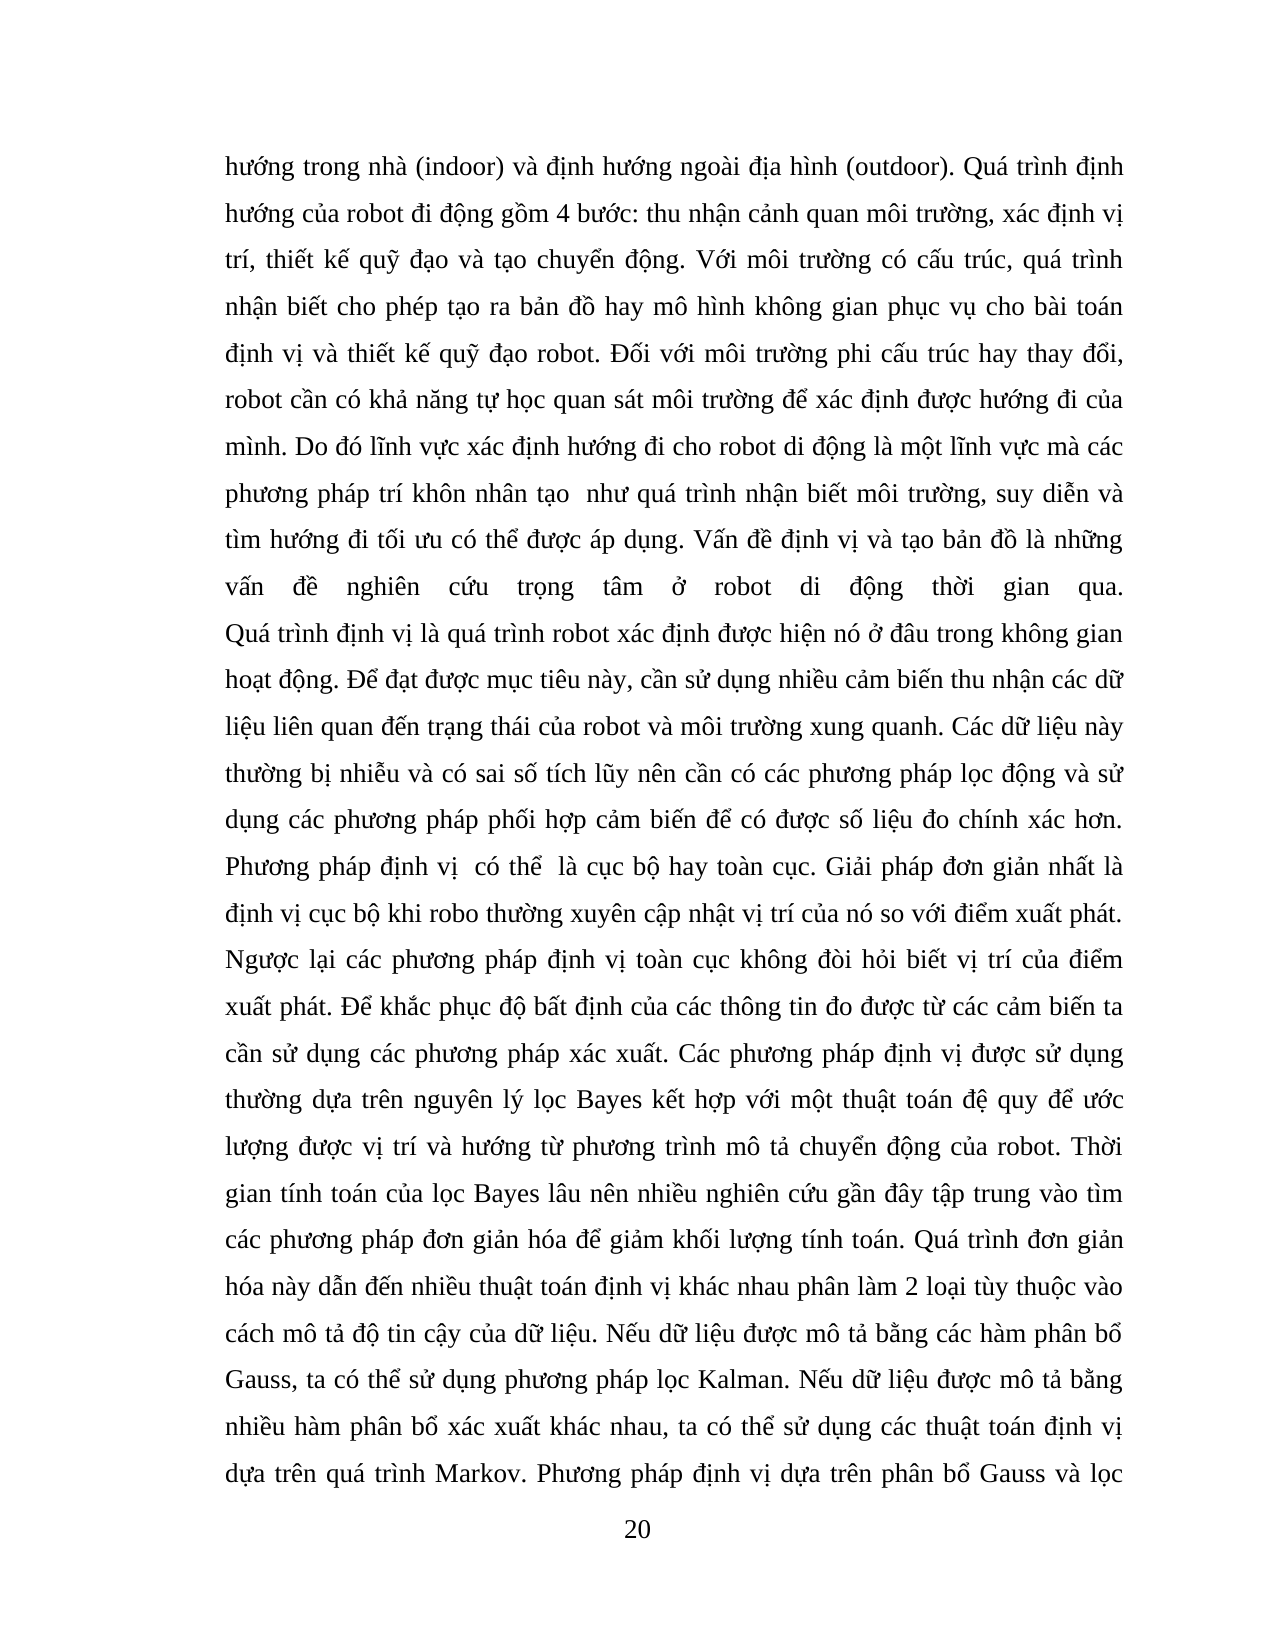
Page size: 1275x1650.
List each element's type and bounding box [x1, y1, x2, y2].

text [225, 150, 1125, 1488]
